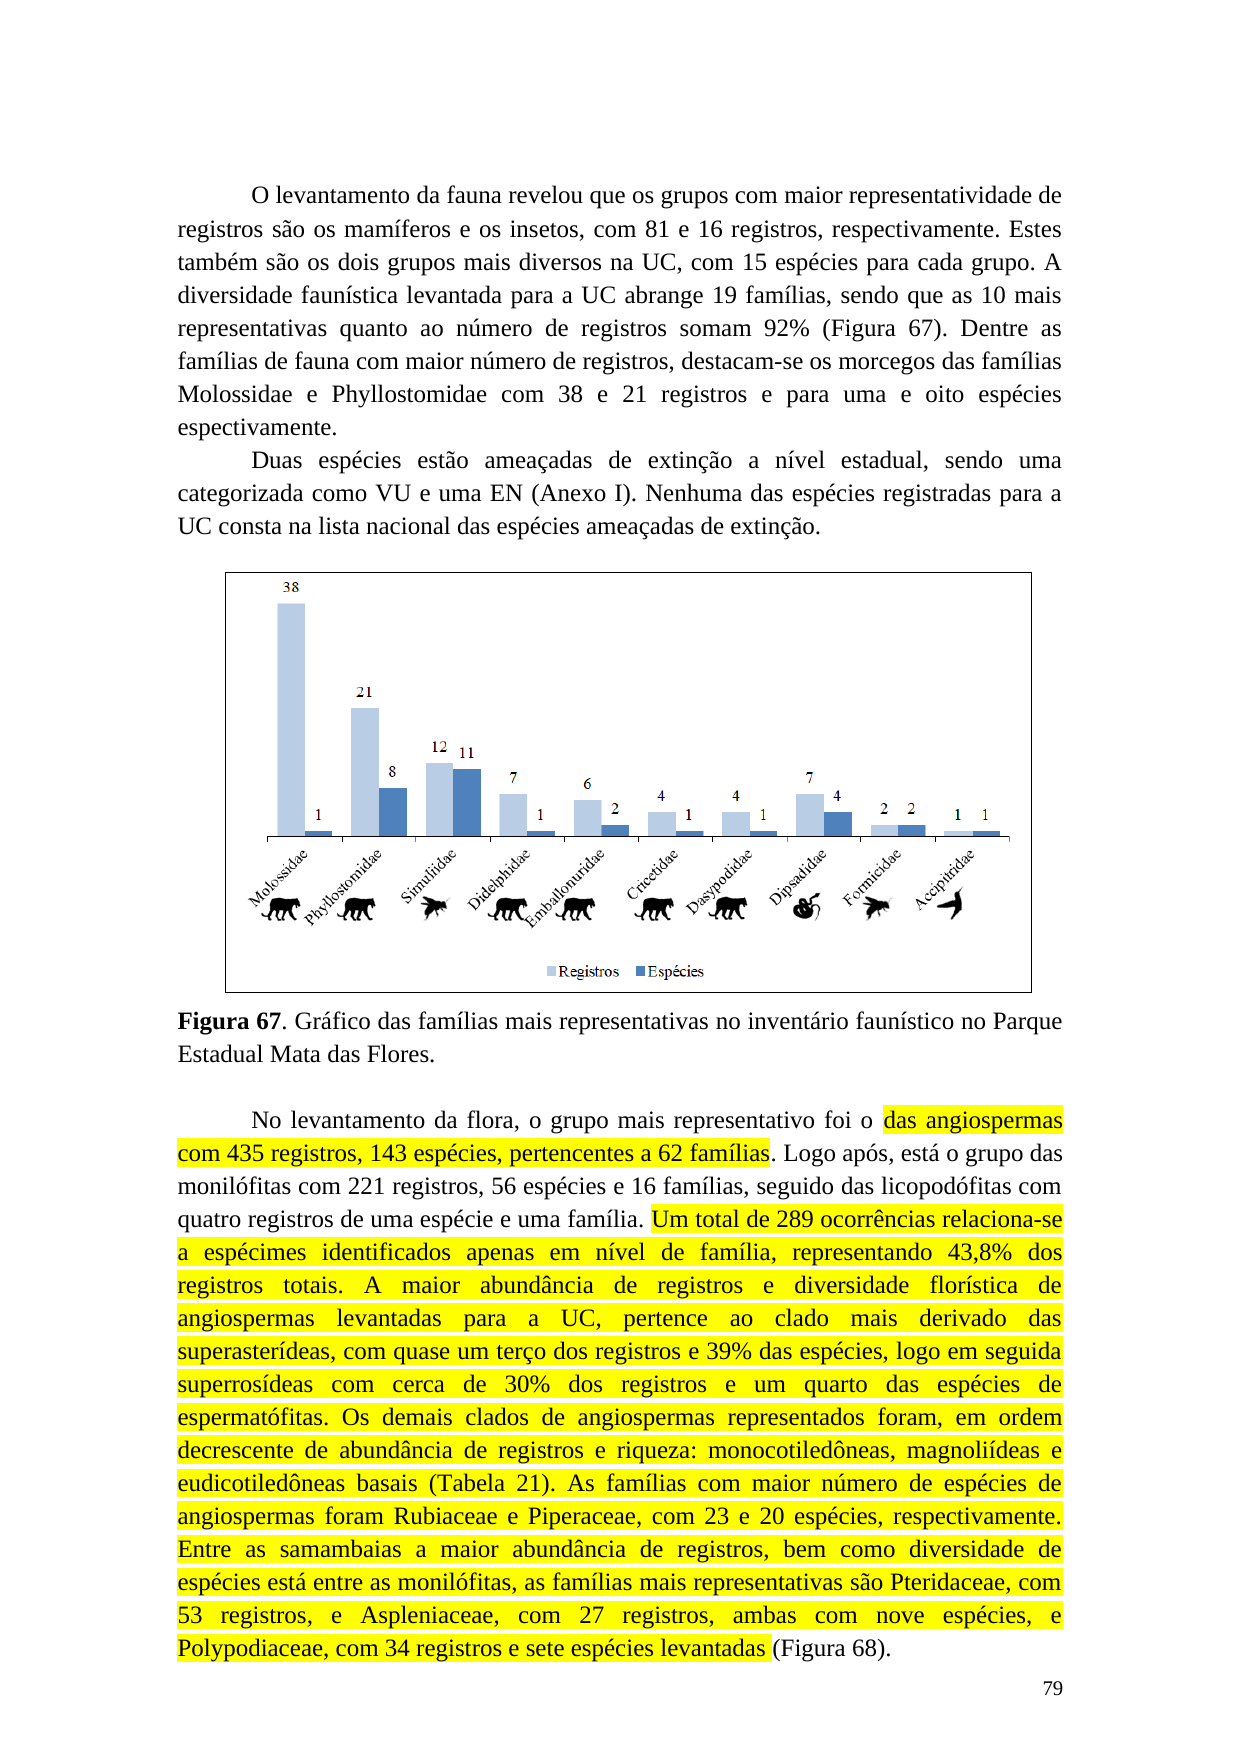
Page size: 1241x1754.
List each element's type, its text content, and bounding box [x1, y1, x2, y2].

text Figura 67. Gráfico das famílias mais representativas no inventário faunístico no Parque Estadual Mata das Flores. [177, 1006, 1063, 1068]
text O levantamento da fauna revelou que os grupos com maior representatividade de registros são os mamíferos e os insetos, com 81 e 16 registros, respectivamente. Estes também são os dois grupos mais diversos na UC, com 15 espécies para cada grupo. A diversidade faunística levantada para a UC abrange 19 famílias, sendo que as 10 mais representativas quanto ao número de registros somam 92% (Figura 67). Dentre as famílias de fauna com maior número de registros, destacam-se os morcegos das famílias Molossidae e Phyllostomidae com 38 e 21 registros e para uma e oito espécies espectivamente. [177, 181, 1063, 441]
text No levantamento da flora, o grupo mais representativo foi o das angiospermas com 435 registros, 143 espécies, pertencentes a 62 famílias. Logo após, está o grupo das monilófitas com 221 registros, 56 espécies e 16 famílias, seguido das licopodófitas com quatro registros de uma espécie e uma família. Um total de 289 ocorrências relaciona-se a espécimes identificados apenas em nível de família, representando 43,8% dos registros totais. A maior abundância de registros e diversidade florística de angiospermas levantadas para a UC, pertence ao clado mais derivado das superasterídeas, com quase um terço dos registros e 39% das espécies, logo em seguida superrosídeas com cerca de 30% dos registros e um quarto das espécies de espermatófitas. Os demais clados de angiospermas representados foram, em ordem decrescente de abundância de registros e riqueza: monocotiledôneas, magnoliídeas e eudicotiledôneas basais (Tabela 21). As famílias com maior número de espécies de angiospermas foram Rubiaceae e Piperaceae, com 23 e 20 espécies, respectivamente. Entre as samambaias a maior abundância de registros, bem como diversidade de espécies está entre as monilófitas, as famílias mais representativas são Pteridaceae, com 53 registros, e Aspleniaceae, com 27 registros, ambas com nove espécies, e Polypodiaceae, com 34 registros e sete espécies levantadas (Figura 68). [177, 1105, 1063, 1237]
picture [242, 579, 1015, 983]
text Duas espécies estão ameaçadas de extinção a nível estadual, sendo uma categorizada como VU e uma EN (Anexo I). Nenhuma das espécies registradas para a UC consta na lista nacional das espécies ameaçadas de extinção. [177, 445, 1063, 539]
